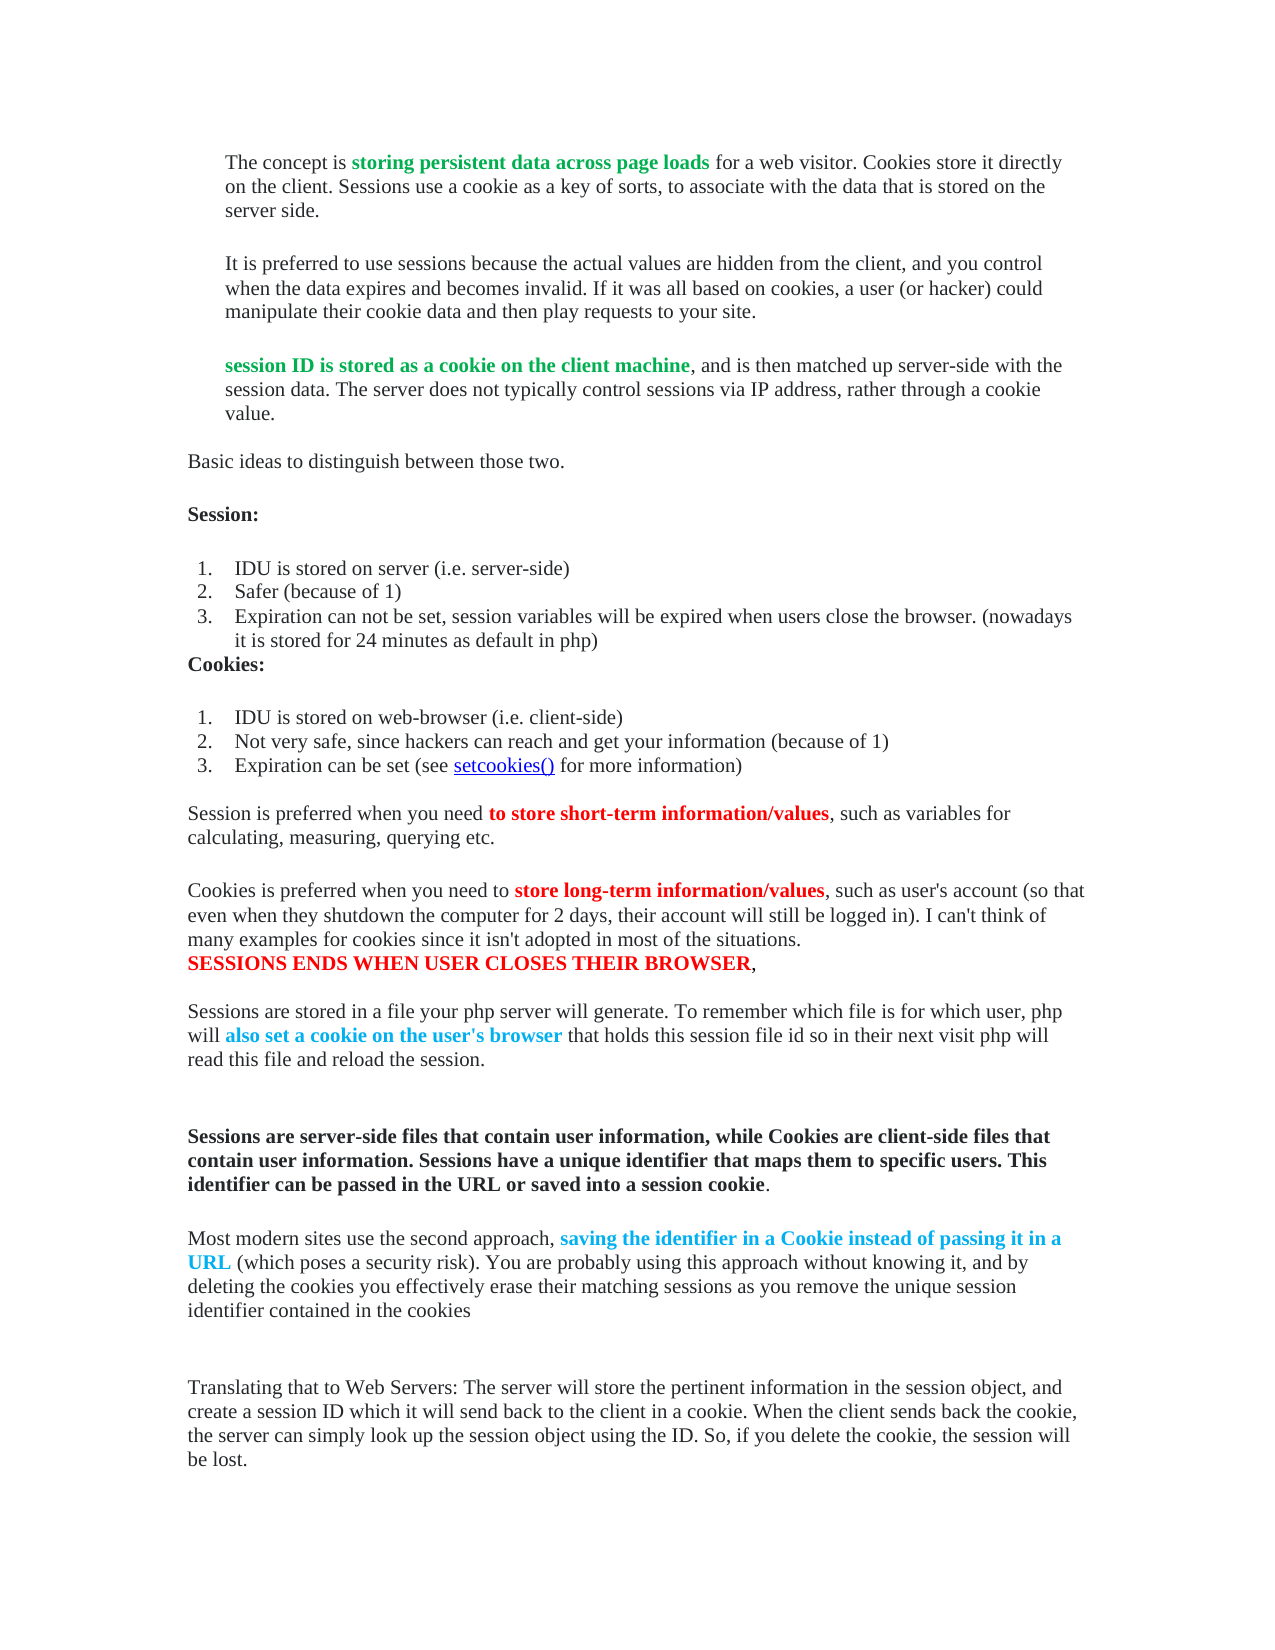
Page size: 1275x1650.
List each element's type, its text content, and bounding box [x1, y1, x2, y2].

text Session is preferred when you need to store short-term information/values, such as variables for calculating, measuring, querying etc. [187, 801, 1087, 849]
list Not very safe, since hackers can reach and get your information (because of 1) [197, 729, 1087, 753]
text Cookies is preferred when you need to store long-term information/values, such as user's account (so that even when they shutdown the computer for 2 days, their account will still be logged in). I can't think of many examples for cookies since it isn't adopted in most of the situations. [187, 878, 1087, 951]
list Safer (because of 1) [197, 579, 1087, 603]
text Sessions are stored in a file your php server will generate. To remember which file is for which user, php will also set a cookie on the user's browser that holds this session file id so in their next visit php will read this file and reload the session. [187, 999, 1087, 1071]
text session ID is stored as a cookie on the client machine, and is then matched up server-side with the session data. The server does not typically control sessions via IP address, rather through a cookie value. [275, 353, 1087, 425]
text Sessions are server-side files that contain user information, while Cookies are client-side files that contain user information. Sessions have a unique identifier that maps them to specific users. This identifier can be passed in the URL or saved into a session cookie. [187, 1124, 1087, 1196]
list IDU is stored on web-browser (i.e. client-side) [197, 705, 1087, 729]
list Expiration can be set (see setcookies() for more information) [197, 753, 1087, 777]
text Most modern sites use the second approach, saving the identifier in a Cookie instead of passing it in a URL (which poses a security risk). You are probably using this approach without knowing it, and by deleting the cookies you effectively erase their matching sessions as you remove the unique session identifier contained in the cookies [187, 1226, 1087, 1322]
text Basic ideas to distinguish between those two. [187, 449, 1087, 473]
text The concept is storing persistent data across page loads for a web visitor. Cookies store it directly on the client. Sessions use a cookie as a key of sorts, to associate with the data that is stored on the server side. [225, 150, 1087, 222]
list IDU is stored on server (i.e. server-side) [197, 555, 1087, 579]
text It is preferred to use sessions because the actual values are hidden from the client, and you control when the data expires and becomes invalid. If it was all based on cookies, a user (or hacker) could manipulate their cookie data and then play requests to your site. [225, 251, 1087, 323]
text Translating that to Web Servers: The server will store the pertinent information in the session object, and create a session ID which it will send back to the client in a cookie. When the client sends back the cookie, the server can simply look up the session object using the ID. So, if you delete the cookie, the session will be lost. [187, 1375, 1087, 1471]
text SESSIONS ENDS WHEN USER CLOSES THEIR BROWSER, [187, 951, 1087, 975]
picture [197, 1255, 204, 1264]
list Expiration can not be set, session variables will be expired when users close the browser. (nowadays it is stored for 24 minutes as default in php) [197, 603, 1087, 652]
text Session: [187, 502, 1087, 526]
text Cookies: [187, 652, 1087, 676]
